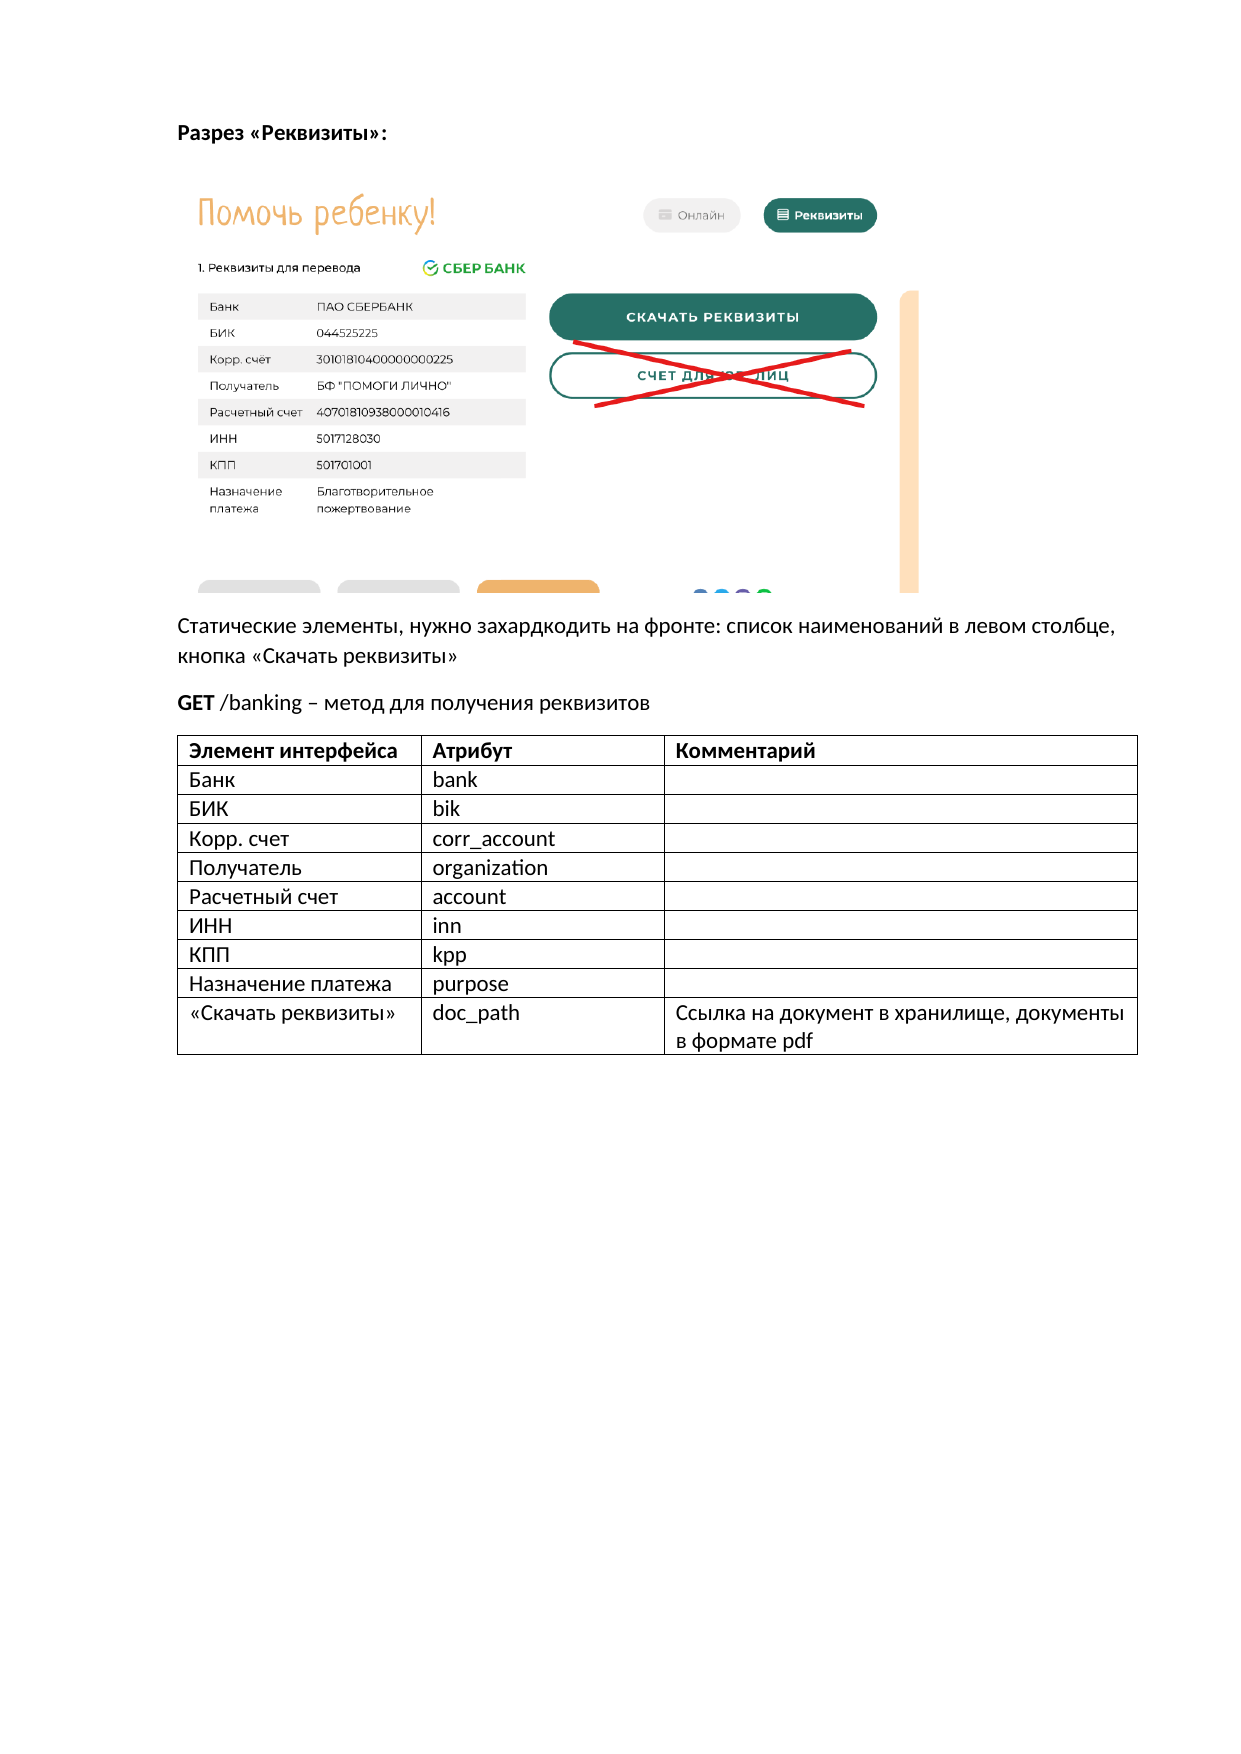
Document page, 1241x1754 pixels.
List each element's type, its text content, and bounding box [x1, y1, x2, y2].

table_cell bik [422, 795, 664, 823]
table_cell Расчетный счет [178, 882, 421, 910]
text Разрез «Реквизиты»: [177, 118, 1152, 146]
table_cell kpp [422, 940, 664, 968]
table_cell [665, 911, 1137, 939]
table_cell Банк [178, 766, 421, 793]
table_cell [665, 795, 1137, 823]
table_cell [665, 882, 1137, 910]
table_cell Ссылка на документ в хранилище, документы в формате pdf [665, 998, 1137, 1054]
table_cell [665, 853, 1137, 881]
table_cell Получатель [178, 853, 421, 881]
table_cell ИНН [178, 911, 421, 939]
table_cell purpose [422, 969, 664, 997]
table_cell inn [422, 911, 664, 939]
table_cell [665, 940, 1137, 968]
picture [177, 165, 919, 593]
text GET /banking – метод для получения реквизитов [177, 688, 1152, 717]
table_cell organization [422, 853, 664, 881]
text Статические элементы, нужно захардкодить на фронте: список наименований в левом столбце, кнопка «Скачать реквизиты» [177, 611, 1152, 670]
table_cell bank [422, 766, 664, 793]
table_cell БИК [178, 795, 421, 823]
table_cell [665, 969, 1137, 997]
table_header Элемент интерфейса [178, 736, 421, 764]
table_header Атрибут [422, 736, 664, 764]
table_cell [665, 766, 1137, 793]
table_cell Назначение платежа [178, 969, 421, 997]
table_cell corr_account [422, 824, 664, 852]
table_cell Корр. счет [178, 824, 421, 852]
table_cell КПП [178, 940, 421, 968]
table_cell [665, 824, 1137, 852]
table_cell doc_path [422, 998, 664, 1054]
table_header Комментарий [665, 736, 1137, 764]
table_cell «Скачать реквизиты» [178, 998, 421, 1054]
table_cell account [422, 882, 664, 910]
